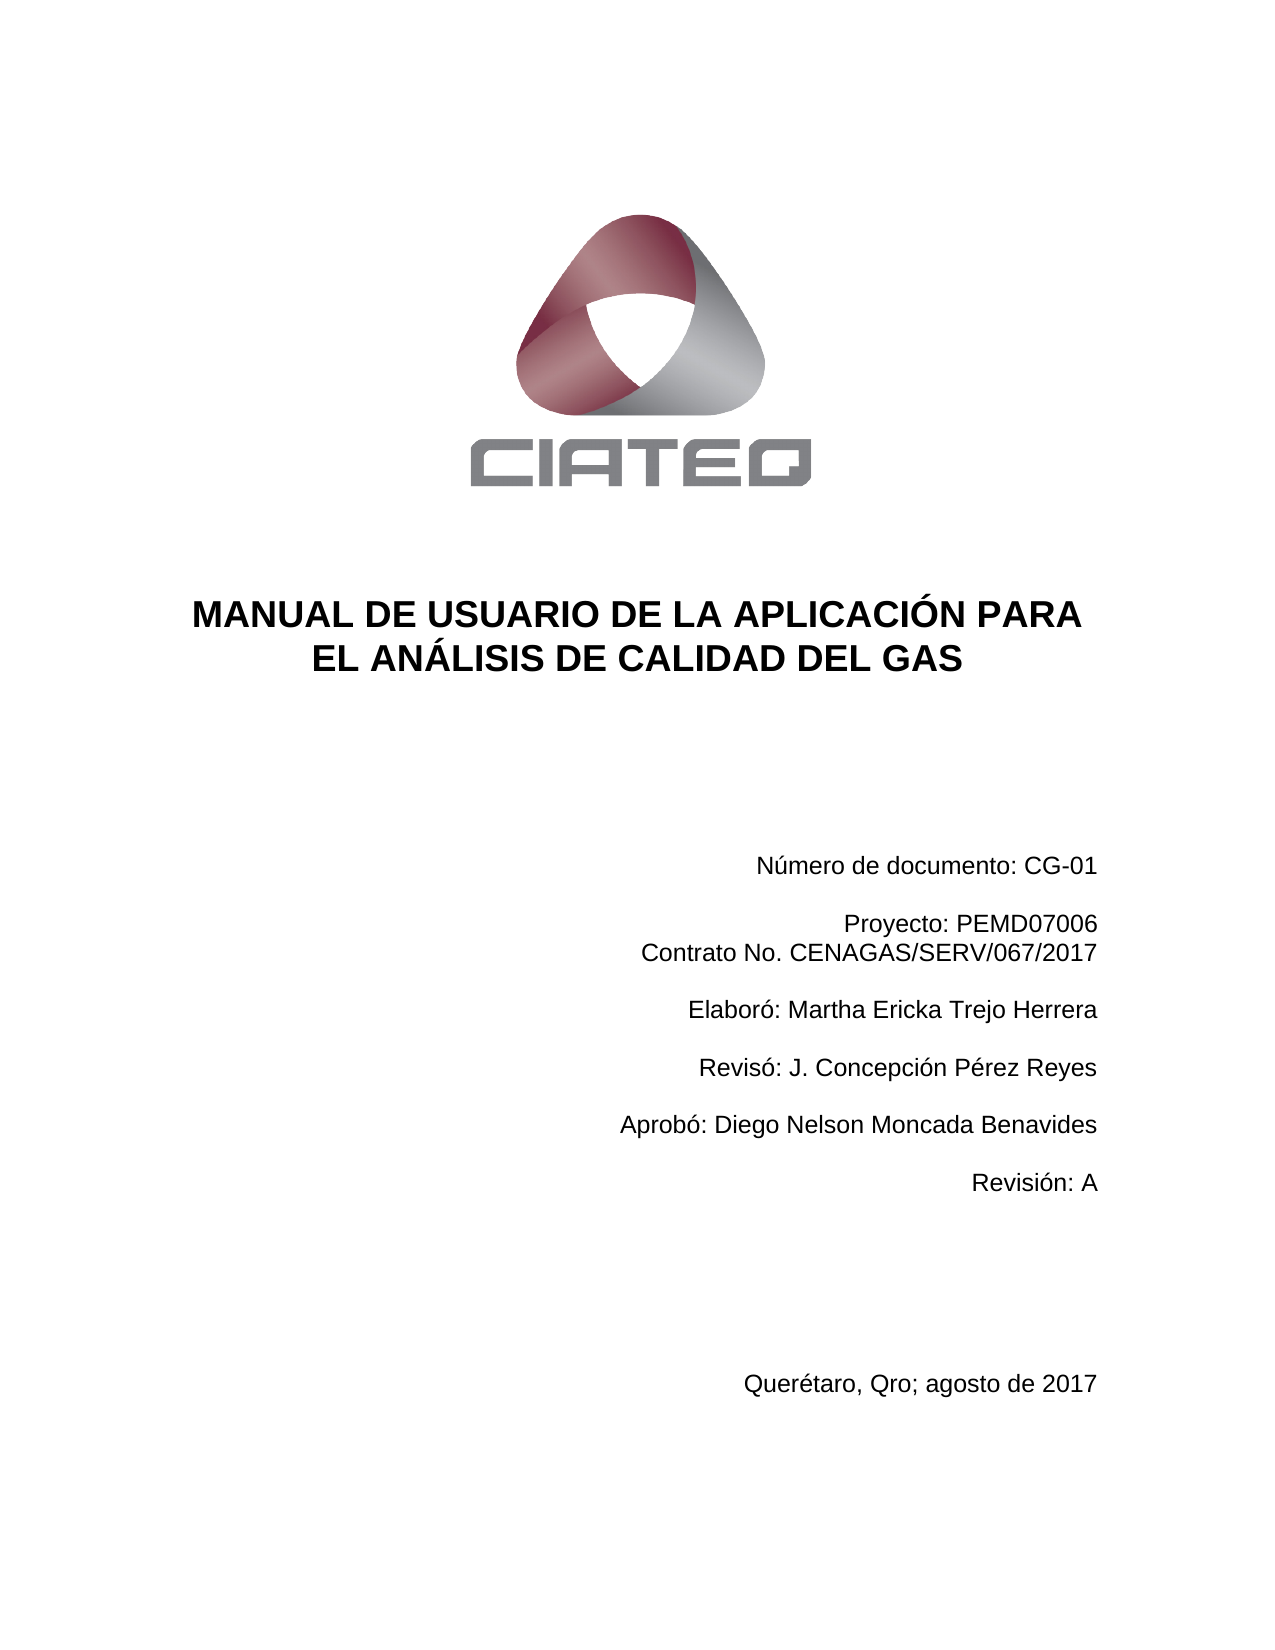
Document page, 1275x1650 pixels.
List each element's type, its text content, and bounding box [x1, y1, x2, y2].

text Contrato No. CENAGAS/SERV/067/2017 [177, 938, 1098, 966]
text Querétaro, Qro; agosto de 2017 [177, 1369, 1098, 1398]
picture [457, 205, 818, 507]
text Elaboró: Martha Ericka Trejo Herrera [177, 995, 1098, 1024]
text Proyecto: PEMD07006 [177, 909, 1098, 938]
text Revisión: A [177, 1168, 1098, 1196]
text MANUAL DE USUARIO DE LA APLICACIÓN PARA EL ANÁLISIS DE CALIDAD DEL GAS [177, 593, 1098, 679]
text Número de documento: CG-01 [177, 851, 1098, 880]
text Aprobó: Diego Nelson Moncada Benavides [177, 1110, 1098, 1139]
text Revisó: J. Concepción Pérez Reyes [177, 1053, 1098, 1081]
